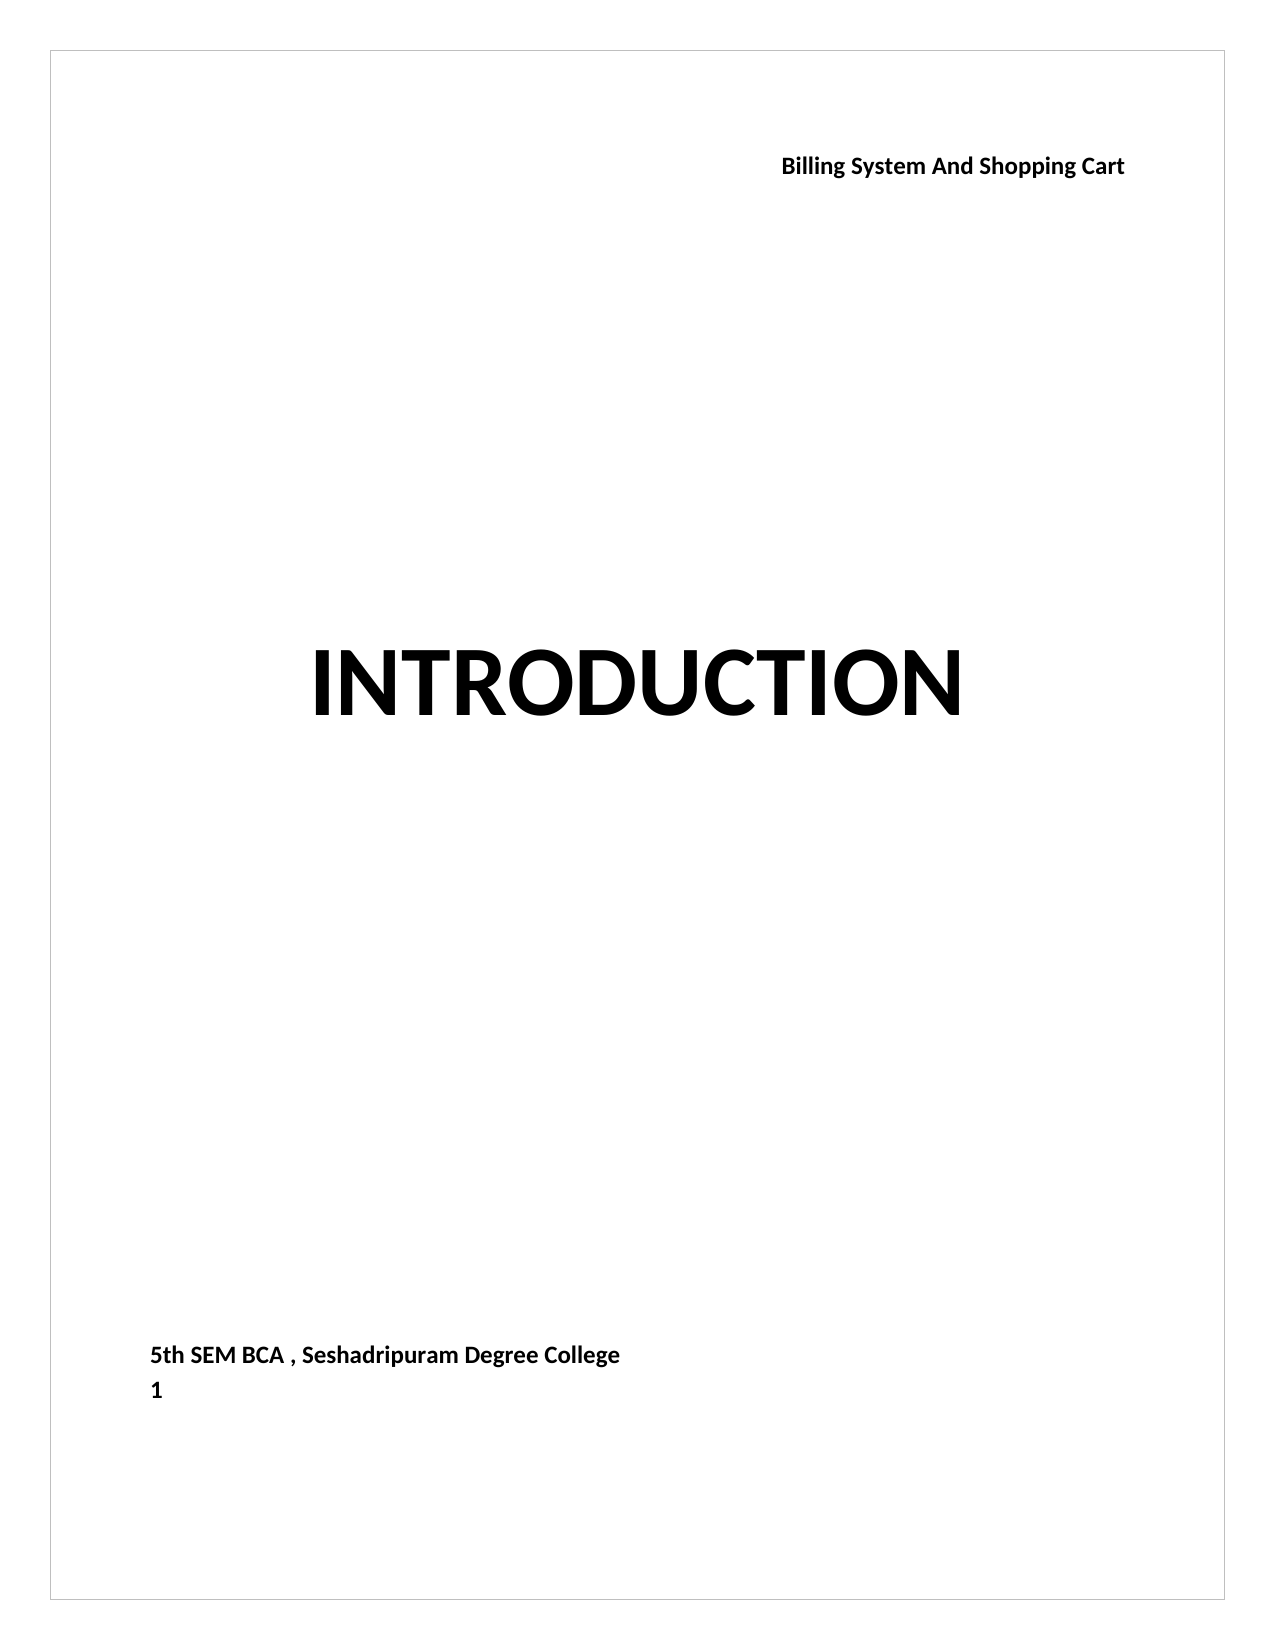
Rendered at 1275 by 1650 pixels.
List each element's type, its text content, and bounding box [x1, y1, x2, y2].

text 5th SEM BCA , Seshadripuram Degree College 1 [150, 1339, 1125, 1405]
text Billing System And Shopping Cart [150, 150, 1125, 181]
text INTRODUCTION [150, 618, 1125, 740]
